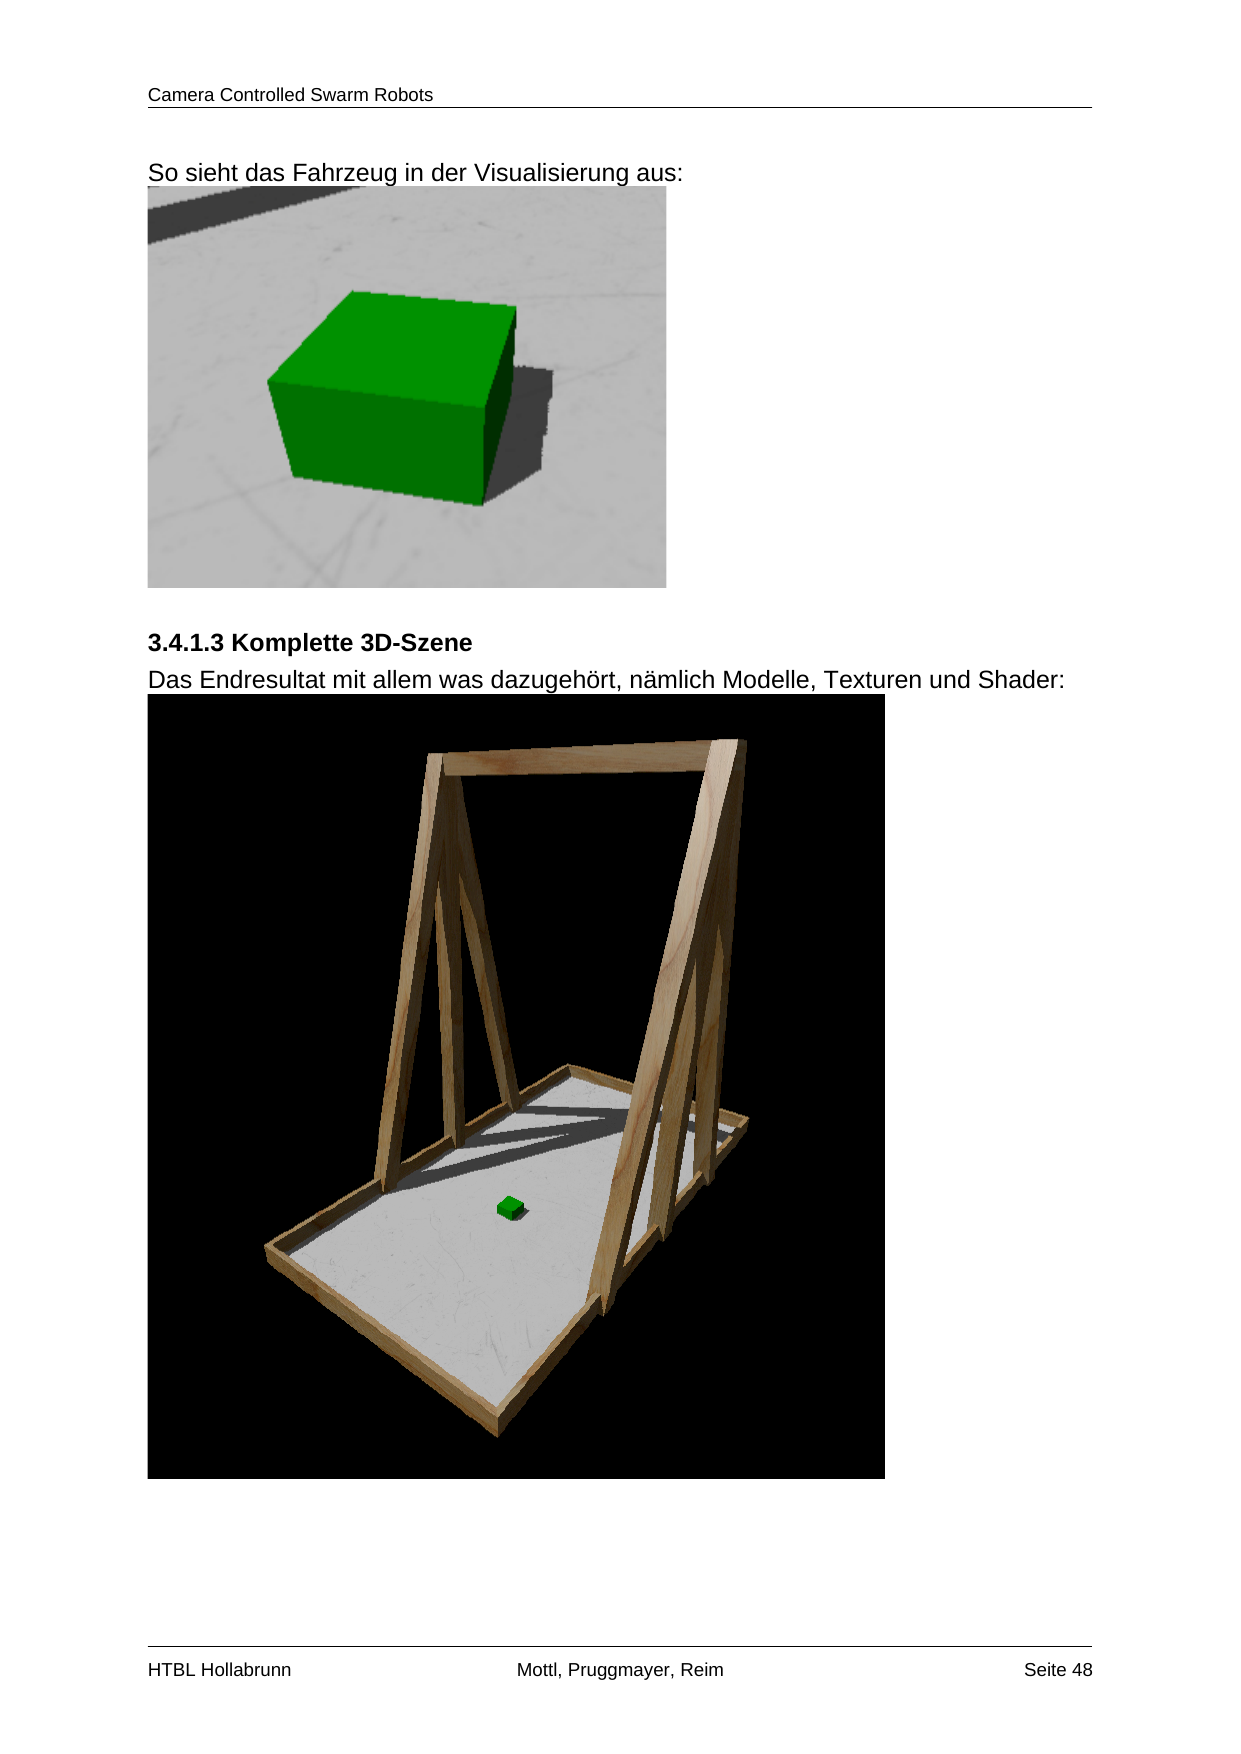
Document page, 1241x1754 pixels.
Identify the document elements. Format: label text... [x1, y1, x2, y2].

subtitle Komplette 3D-Szene [148, 625, 1092, 657]
text So sieht das Fahrzeug in der Visualisierung aus: [148, 155, 1092, 186]
text Das Endresultat mit allem was dazugehört, nämlich Modelle, Texturen und Shader: [148, 663, 1092, 694]
picture [147, 186, 667, 588]
picture [147, 694, 885, 1479]
